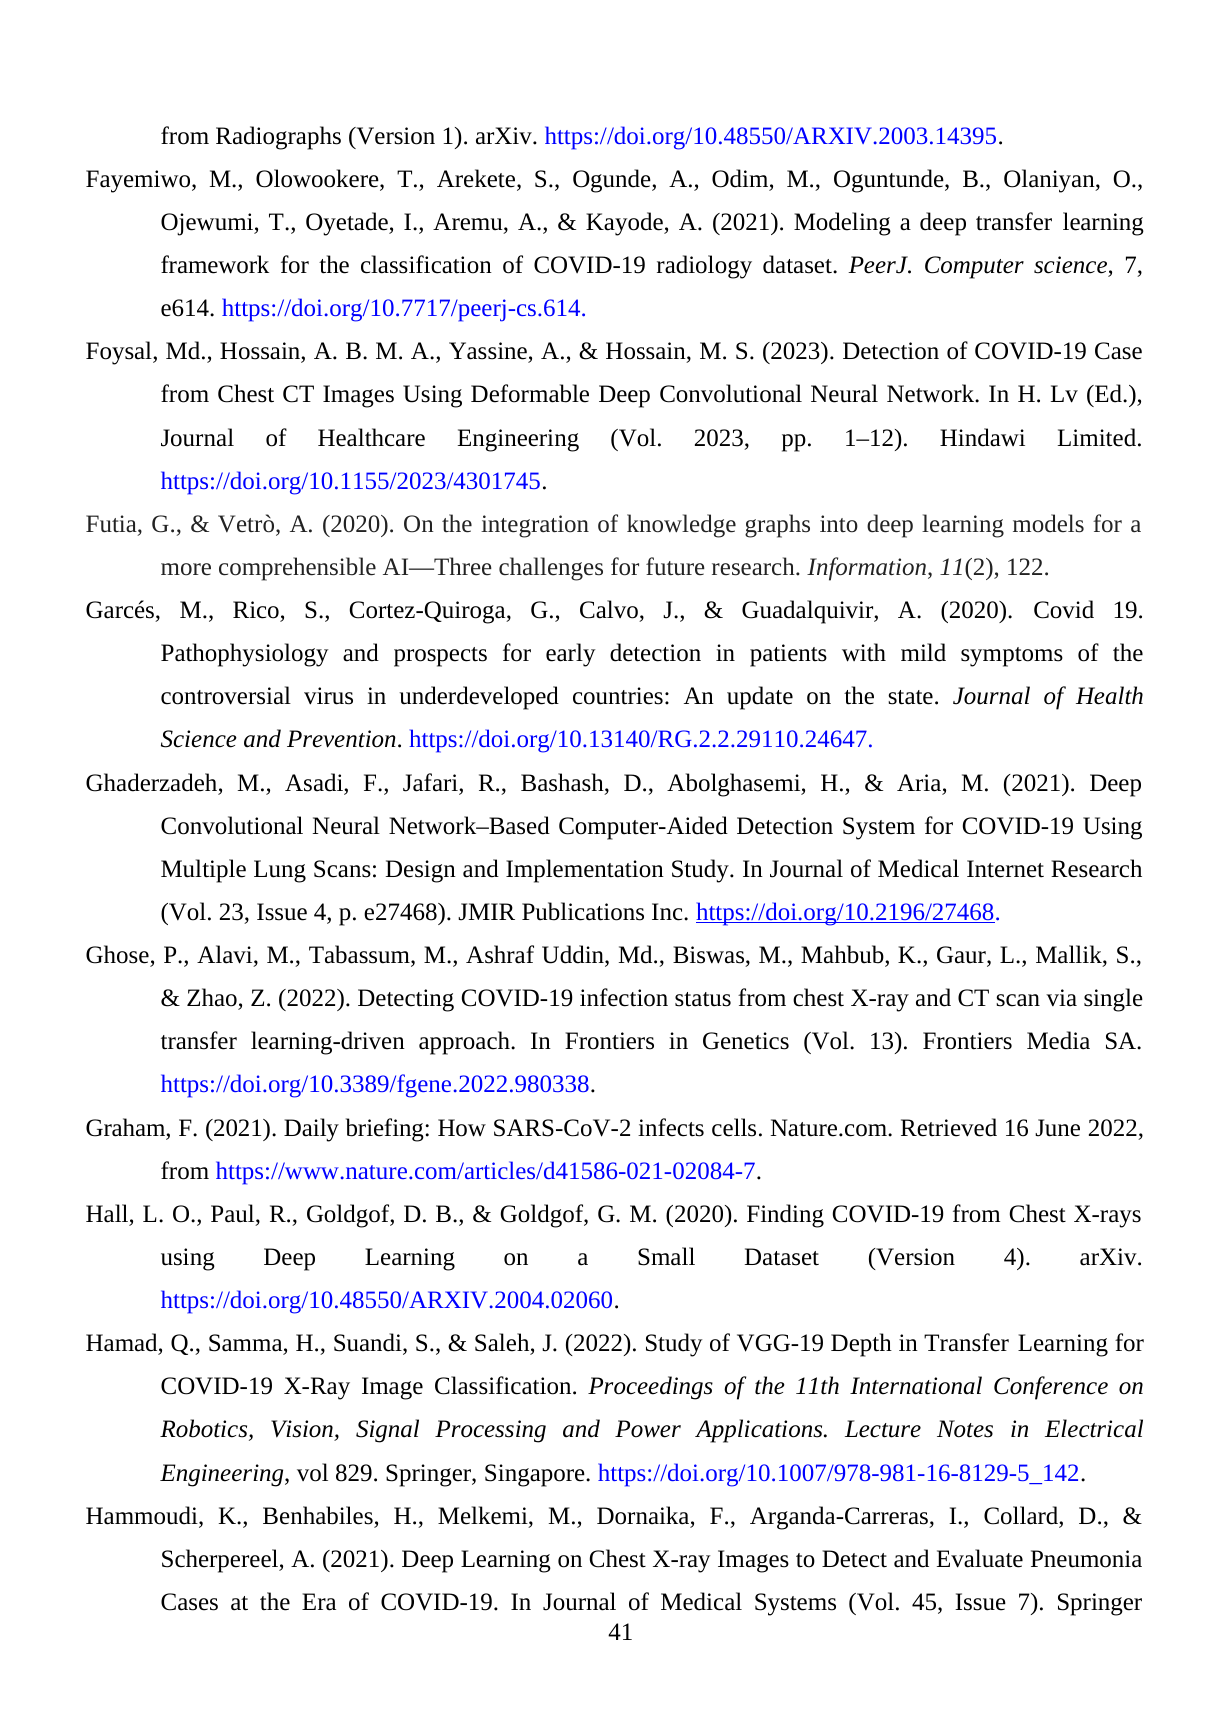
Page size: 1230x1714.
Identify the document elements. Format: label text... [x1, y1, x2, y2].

text Ghaderzadeh, M., Asadi, F., Jafari, R., Bashash, D., Abolghasemi, H., & Aria, M. (2021). Deep Convolutional Neural Network–Based Computer-Aided Detection System for COVID-19 Using Multiple Lung Scans: Design and Implementation Study. In Journal of Medical Internet Research (Vol. 23, Issue 4, p. e27468). JMIR Publications Inc. https://doi.org/10.2196/27468. [85, 768, 1144, 926]
text Hamad, Q., Samma, H., Suandi, S., & Saleh, J. (2022). Study of VGG-19 Depth in Transfer Learning for COVID-19 X-Ray Image Classification. Proceedings of the 11th International Conference on Robotics, Vision, Signal Processing and Power Applications. Lecture Notes in Electrical Engineering, vol 829. Springer, Singapore. https://doi.org/10.1007/978-981-16-8129-5_142. [85, 1328, 1144, 1486]
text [85, 121, 1144, 149]
text Hall, L. O., Paul, R., Goldgof, D. B., & Goldgof, G. M. (2020). Finding COVID-19 from Chest X-rays using Deep Learning on a Small Dataset (Version 4). arXiv. https://doi.org/10.48550/ARXIV.2004.02060. [85, 1199, 1144, 1314]
text Ghose, P., Alavi, M., Tabassum, M., Ashraf Uddin, Md., Biswas, M., Mahbub, K., Gaur, L., Mallik, S., & Zhao, Z. (2022). Detecting COVID-19 infection status from chest X-ray and CT scan via single transfer learning-driven approach. In Frontiers in Genetics (Vol. 13). Frontiers Media SA. https://doi.org/10.3389/fgene.2022.980338. [85, 940, 1144, 1098]
text Futia, G., & Vetrò, A. (2020). On the integration of knowledge graphs into deep learning models for a more comprehensible AI—Three challenges for future research. Information, 11(2), 122. [85, 538, 1144, 581]
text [85, 1501, 1144, 1616]
text Garcés, M., Rico, S., Cortez-Quiroga, G., Calvo, J., & Guadalquivir, A. (2020). Covid 19. Pathophysiology and prospects for early detection in patients with mild symptoms of the controversial virus in underdeveloped countries: An update on the state. Journal of Health Science and Prevention. https://doi.org/10.13140/RG.2.2.29110.24647. [85, 595, 1144, 753]
text Foysal, Md., Hossain, A. B. M. A., Yassine, A., & Hossain, M. S. (2023). Detection of COVID-19 Case from Chest CT Images Using Deformable Deep Convolutional Neural Network. In H. Lv (Ed.), Journal of Healthcare Engineering (Vol. 2023, pp. 1–12). Hindawi Limited. https://doi.org/10.1155/2023/4301745. [85, 336, 1144, 494]
text Fayemiwo, M., Olowookere, T., Arekete, S., Ogunde, A., Odim, M., Oguntunde, B., Olaniyan, O., Ojewumi, T., Oyetade, I., Aremu, A., & Kayode, A. (2021). Modeling a deep transfer learning framework for the classification of COVID-19 radiology dataset. PeerJ. Computer science, 7, e614. https://doi.org/10.7717/peerj-cs.614. [85, 164, 1144, 322]
text Graham, F. (2021). Daily briefing: How SARS-CoV-2 infects cells. Nature.com. Retrieved 16 June 2022, from https://www.nature.com/articles/d41586-021-02084-7. [85, 1113, 1144, 1184]
